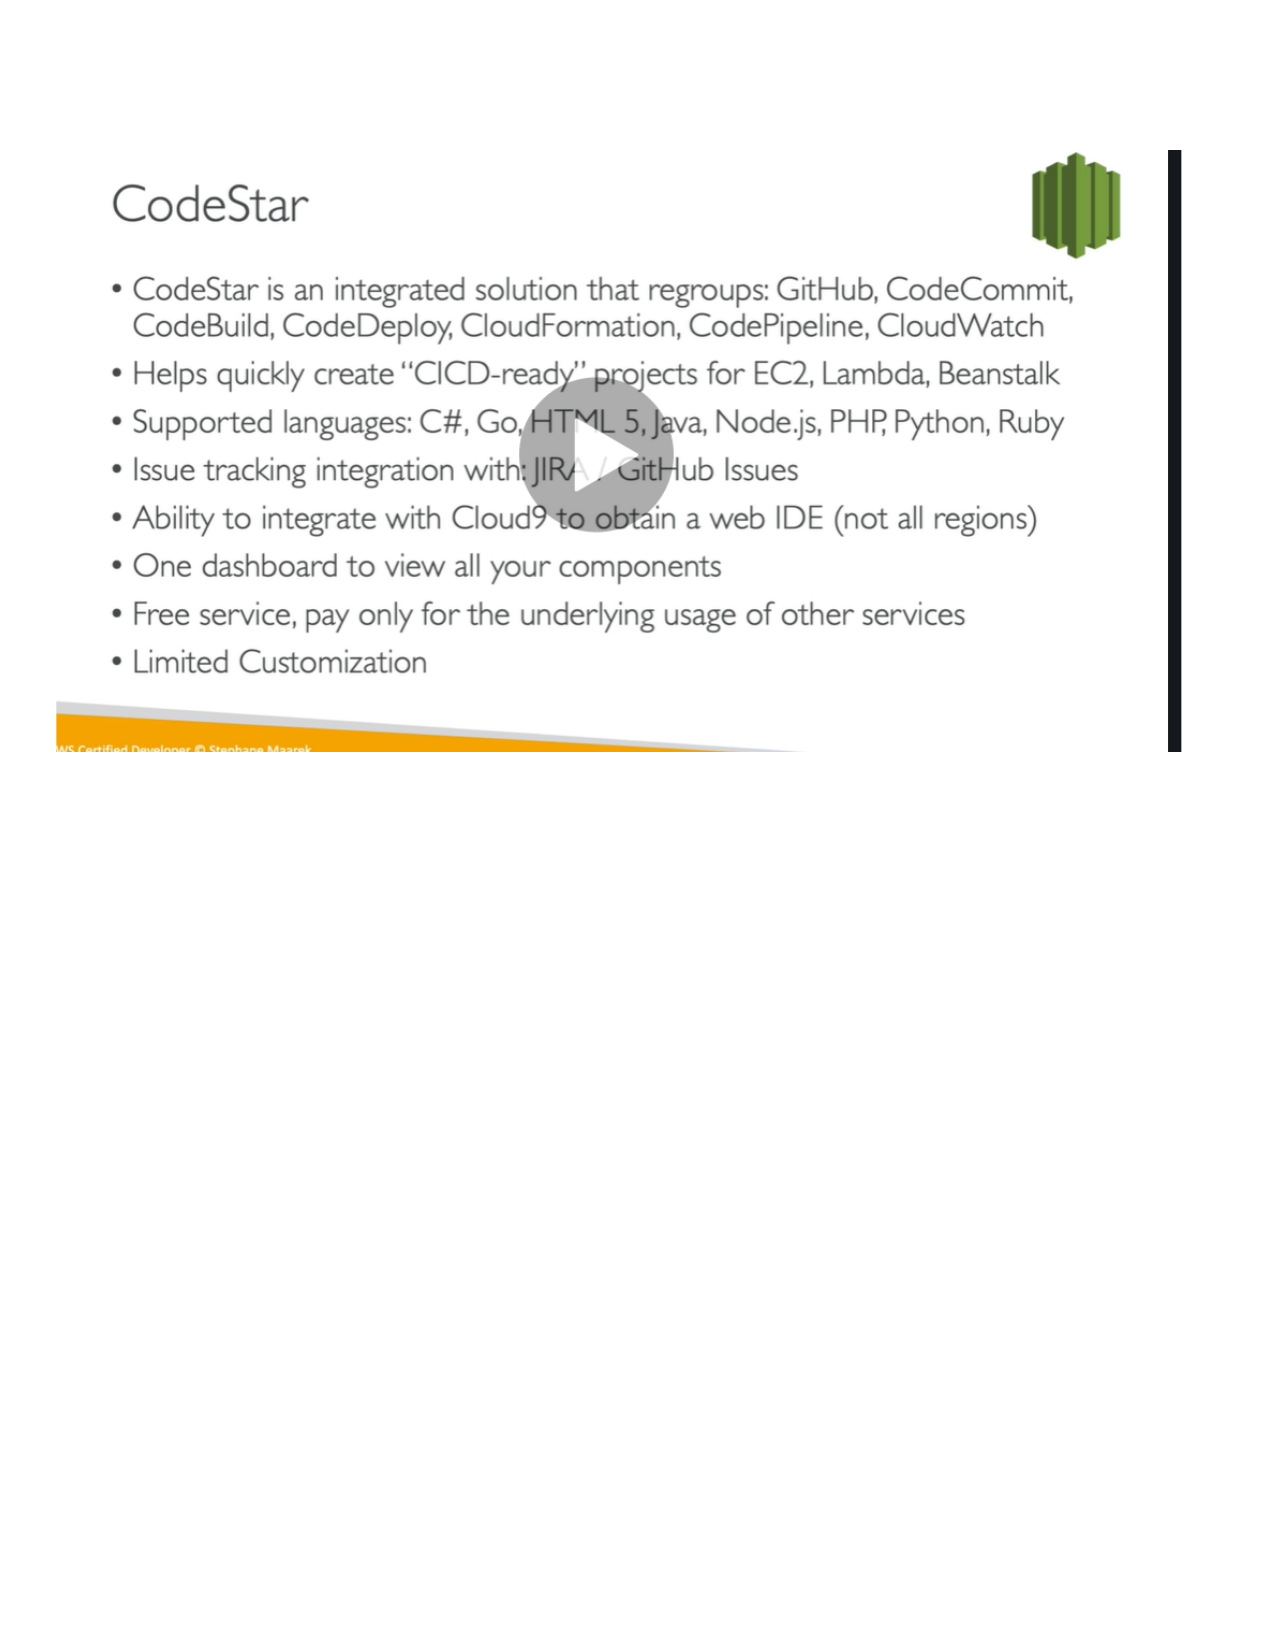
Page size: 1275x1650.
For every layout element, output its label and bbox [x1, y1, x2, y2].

picture [56, 150, 1182, 752]
